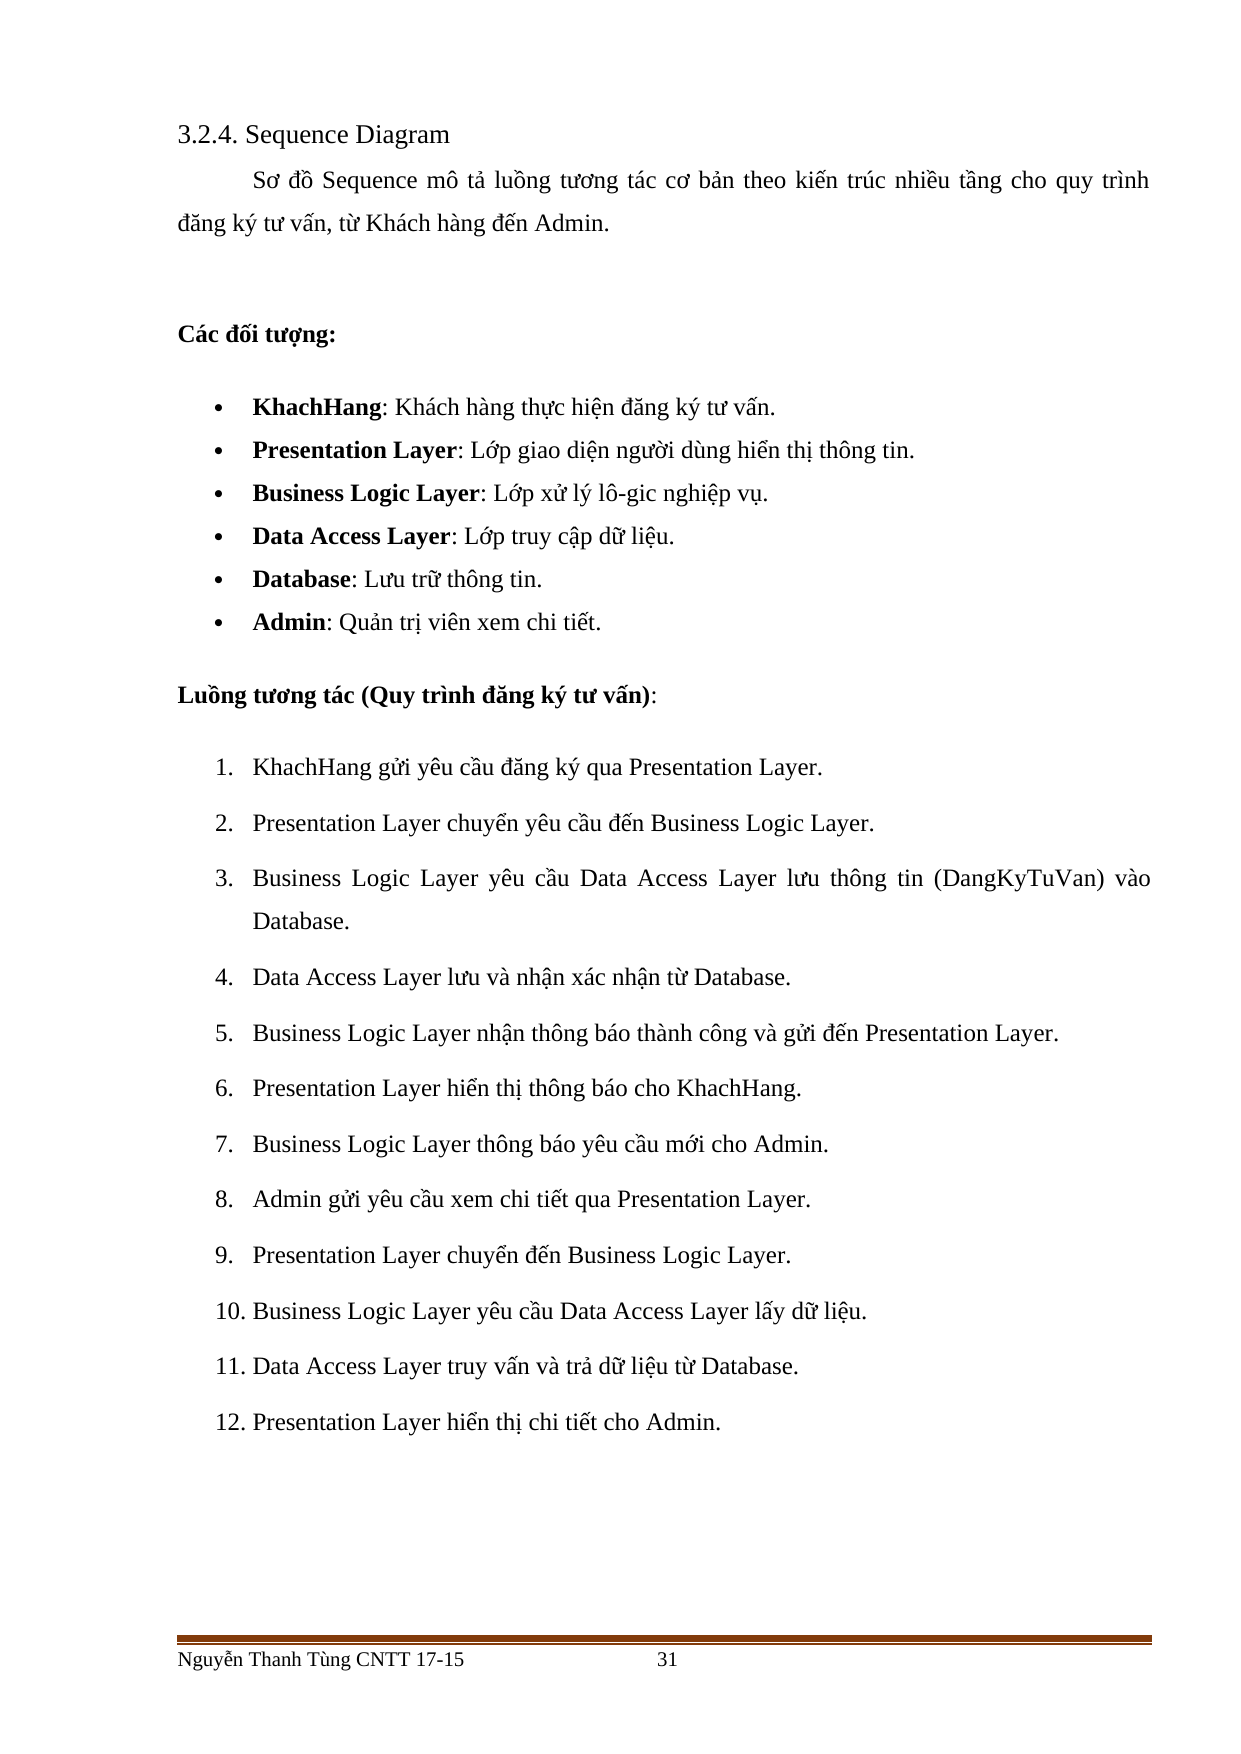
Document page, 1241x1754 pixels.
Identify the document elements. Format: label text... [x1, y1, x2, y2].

text Sơ đồ Sequence mô tả luồng tương tác cơ bản theo kiến trúc nhiều tầng cho quy trình đăng ký tư vấn, từ Khách hàng đến Admin. [177, 165, 1152, 237]
list Presentation Layer: Lớp giao diện người dùng hiển thị thông tin. [215, 435, 1152, 464]
list Presentation Layer hiển thị thông báo cho KhachHang. [215, 1073, 1152, 1102]
list Business Logic Layer thông báo yêu cầu mới cho Admin. [215, 1129, 1152, 1158]
list Business Logic Layer yêu cầu Data Access Layer lưu thông tin (DangKyTuVan) vào Database. [215, 863, 1152, 935]
text Luồng tương tác (Quy trình đăng ký tư vấn): [177, 680, 1152, 708]
list Admin gửi yêu cầu xem chi tiết qua Presentation Layer. [215, 1184, 1152, 1213]
subtitle 3.2.4. Sequence Diagram [177, 118, 1152, 150]
list Data Access Layer lưu và nhận xác nhận từ Database. [215, 962, 1152, 991]
list Presentation Layer chuyển yêu cầu đến Business Logic Layer. [215, 808, 1152, 836]
list Business Logic Layer: Lớp xử lý lô-gic nghiệp vụ. [215, 478, 1152, 507]
text Các đối tượng: [177, 319, 1152, 348]
list Database: Lưu trữ thông tin. [215, 564, 1152, 593]
list Business Logic Layer nhận thông báo thành công và gửi đến Presentation Layer. [215, 1018, 1152, 1046]
list Admin: Quản trị viên xem chi tiết. [215, 607, 1152, 636]
list Data Access Layer truy vấn và trả dữ liệu từ Database. [215, 1351, 1152, 1380]
list Data Access Layer: Lớp truy cập dữ liệu. [215, 521, 1152, 550]
list KhachHang: Khách hàng thực hiện đăng ký tư vấn. [215, 392, 1152, 421]
list Presentation Layer chuyển đến Business Logic Layer. [215, 1240, 1152, 1269]
list Presentation Layer hiển thị chi tiết cho Admin. [215, 1407, 1152, 1436]
list Business Logic Layer yêu cầu Data Access Layer lấy dữ liệu. [215, 1296, 1152, 1324]
list KhachHang gửi yêu cầu đăng ký qua Presentation Layer. [215, 752, 1152, 781]
